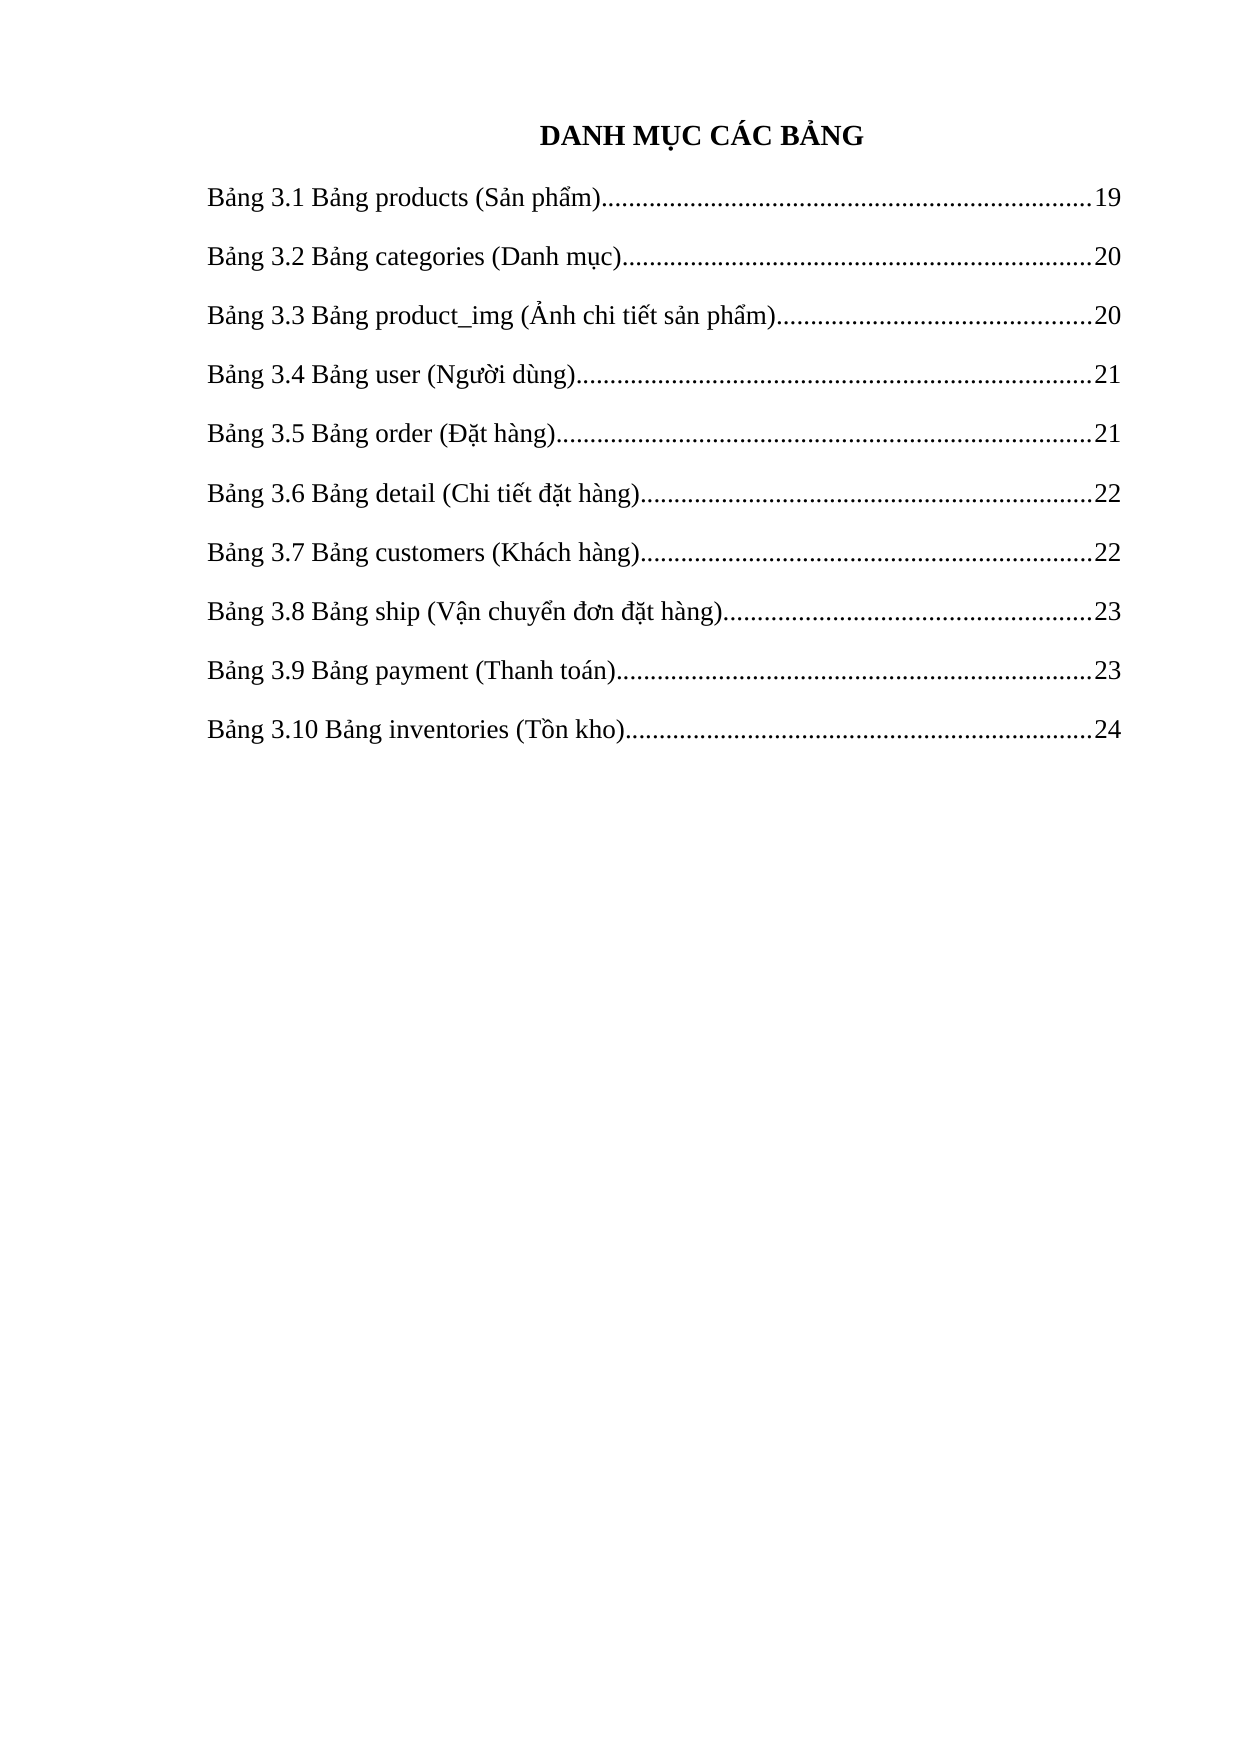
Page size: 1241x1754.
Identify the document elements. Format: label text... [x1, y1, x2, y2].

text DANH MỤC CÁC BẢNG [282, 118, 1122, 152]
text Bảng 3.3 Bảng product_img (Ảnh chi tiết sản phẩm) 20 [207, 299, 1122, 330]
text Bảng 3.2 Bảng categories (Danh mục) 20 [207, 240, 1122, 271]
text Bảng 3.10 Bảng inventories (Tồn kho) 24 [207, 713, 1122, 744]
text Bảng 3.9 Bảng payment (Thanh toán) 23 [207, 654, 1122, 685]
text Bảng 3.5 Bảng order (Đặt hàng) 21 [207, 418, 1122, 449]
text Bảng 3.4 Bảng user (Người dùng) 21 [207, 358, 1122, 389]
text Bảng 3.8 Bảng ship (Vận chuyển đơn đặt hàng) 23 [207, 595, 1122, 626]
text Bảng 3.7 Bảng customers (Khách hàng) 22 [207, 536, 1122, 567]
text Bảng 3.1 Bảng products (Sản phẩm) 19 [207, 181, 1122, 212]
text Bảng 3.6 Bảng detail (Chi tiết đặt hàng) 22 [207, 477, 1122, 508]
